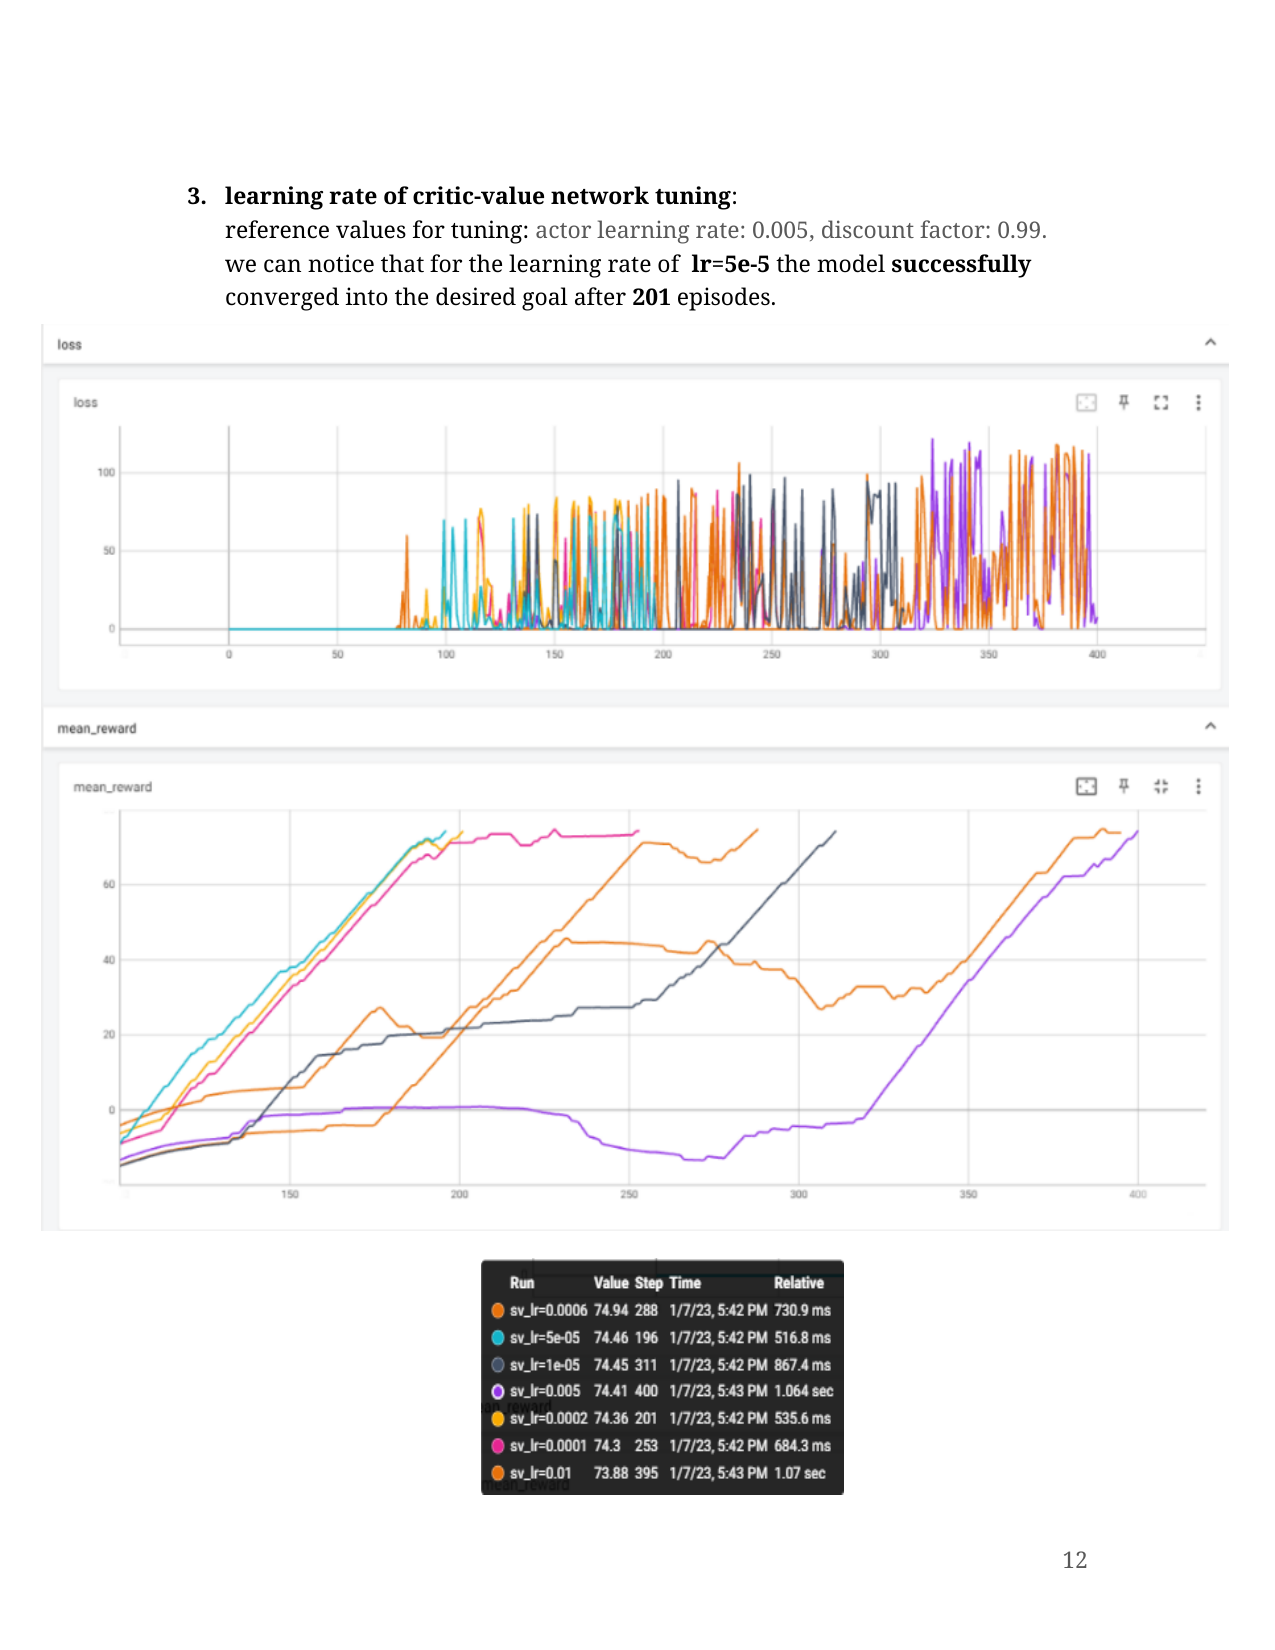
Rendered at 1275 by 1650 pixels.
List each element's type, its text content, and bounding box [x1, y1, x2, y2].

list learning rate of critic-value network tuning: [187, 180, 1087, 211]
picture [41, 324, 1229, 1231]
picture [481, 1258, 844, 1495]
text reference values for tuning: actor learning rate: 0.005, discount factor: 0.99. we can notice that for the learning rate of lr=5e-5 the model successfully converged into the desired goal after 201 episodes. [225, 214, 1087, 312]
